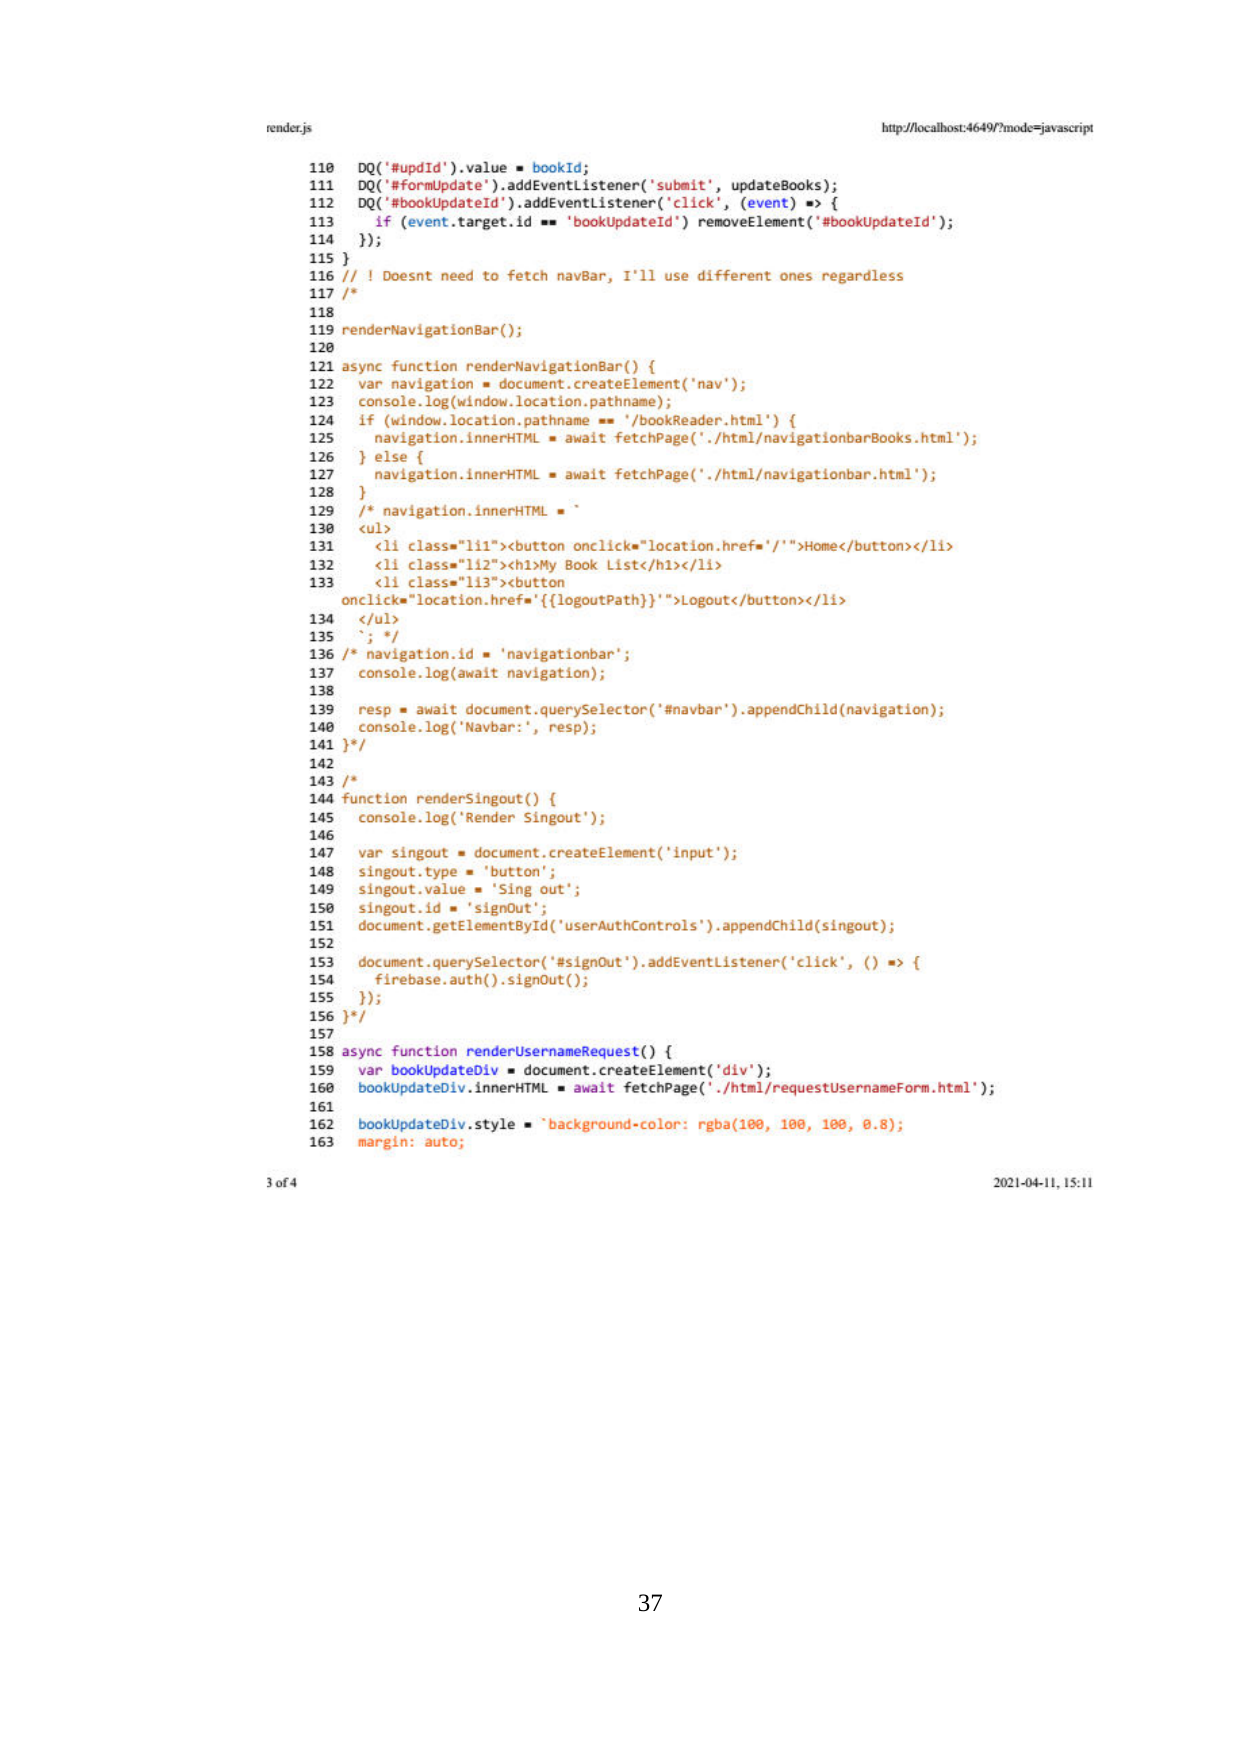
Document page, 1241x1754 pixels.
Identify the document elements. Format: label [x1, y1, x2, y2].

picture [266, 120, 1094, 1190]
